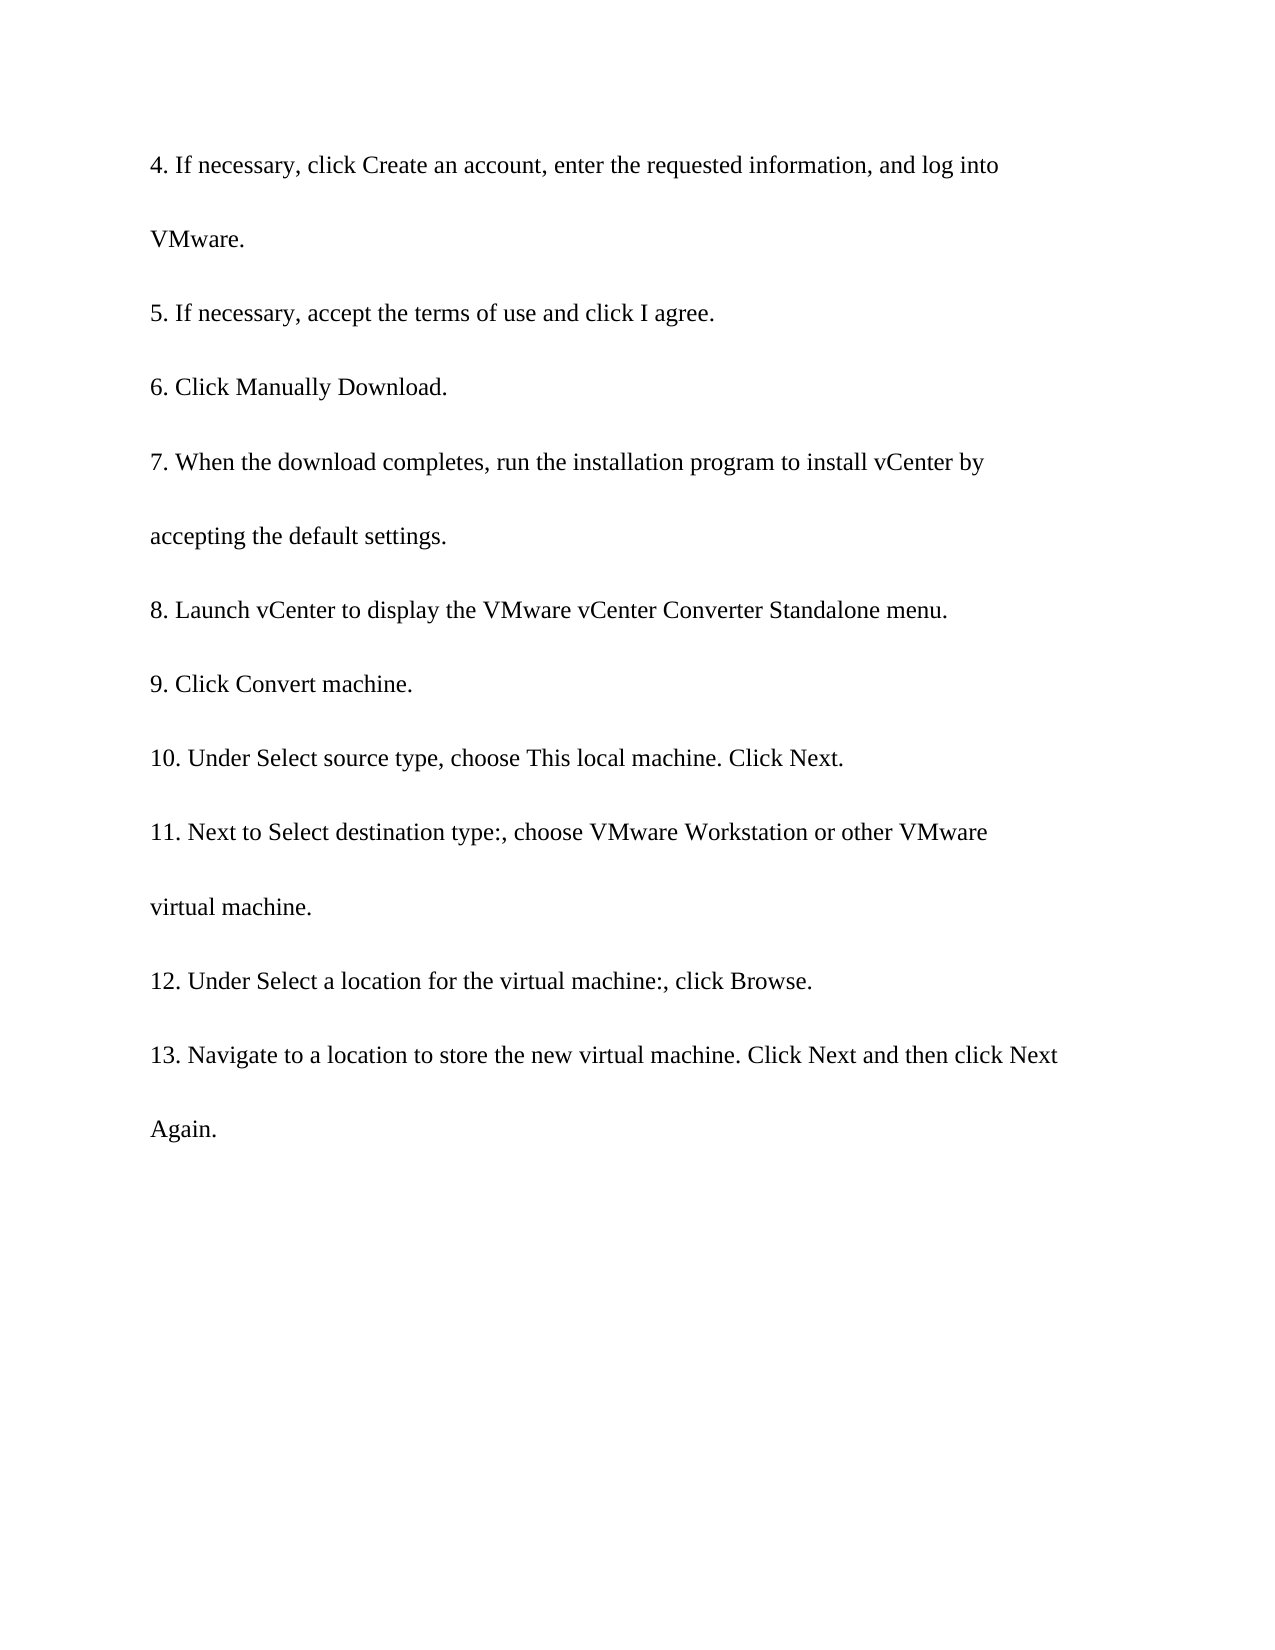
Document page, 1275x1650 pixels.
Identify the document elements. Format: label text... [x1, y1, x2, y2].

text virtual machine. [150, 892, 1125, 920]
text 9. Click Convert machine. [150, 669, 1125, 698]
text 8. Launch vCenter to display the VMware vCenter Converter Standalone menu. [150, 595, 1125, 624]
text 7. When the download completes, run the installation program to install vCenter by [150, 447, 1125, 475]
text 11. Next to Select destination type:, choose VMware Workstation or other VMware [150, 817, 1125, 846]
text 13. Navigate to a location to store the new virtual machine. Click Next and then click Next [150, 1040, 1125, 1069]
text 12. Under Select a location for the virtual machine:, click Browse. [150, 966, 1125, 994]
text 10. Under Select source type, choose This local machine. Click Next. [150, 743, 1125, 772]
text 6. Click Manually Download. [150, 372, 1125, 401]
text Again. [150, 1114, 1125, 1143]
text 5. If necessary, accept the terms of use and click I agree. [150, 298, 1125, 327]
text accepting the default settings. [150, 521, 1125, 549]
text VMware. [150, 224, 1125, 253]
text 4. If necessary, click Create an account, enter the requested information, and log into [150, 150, 1125, 179]
